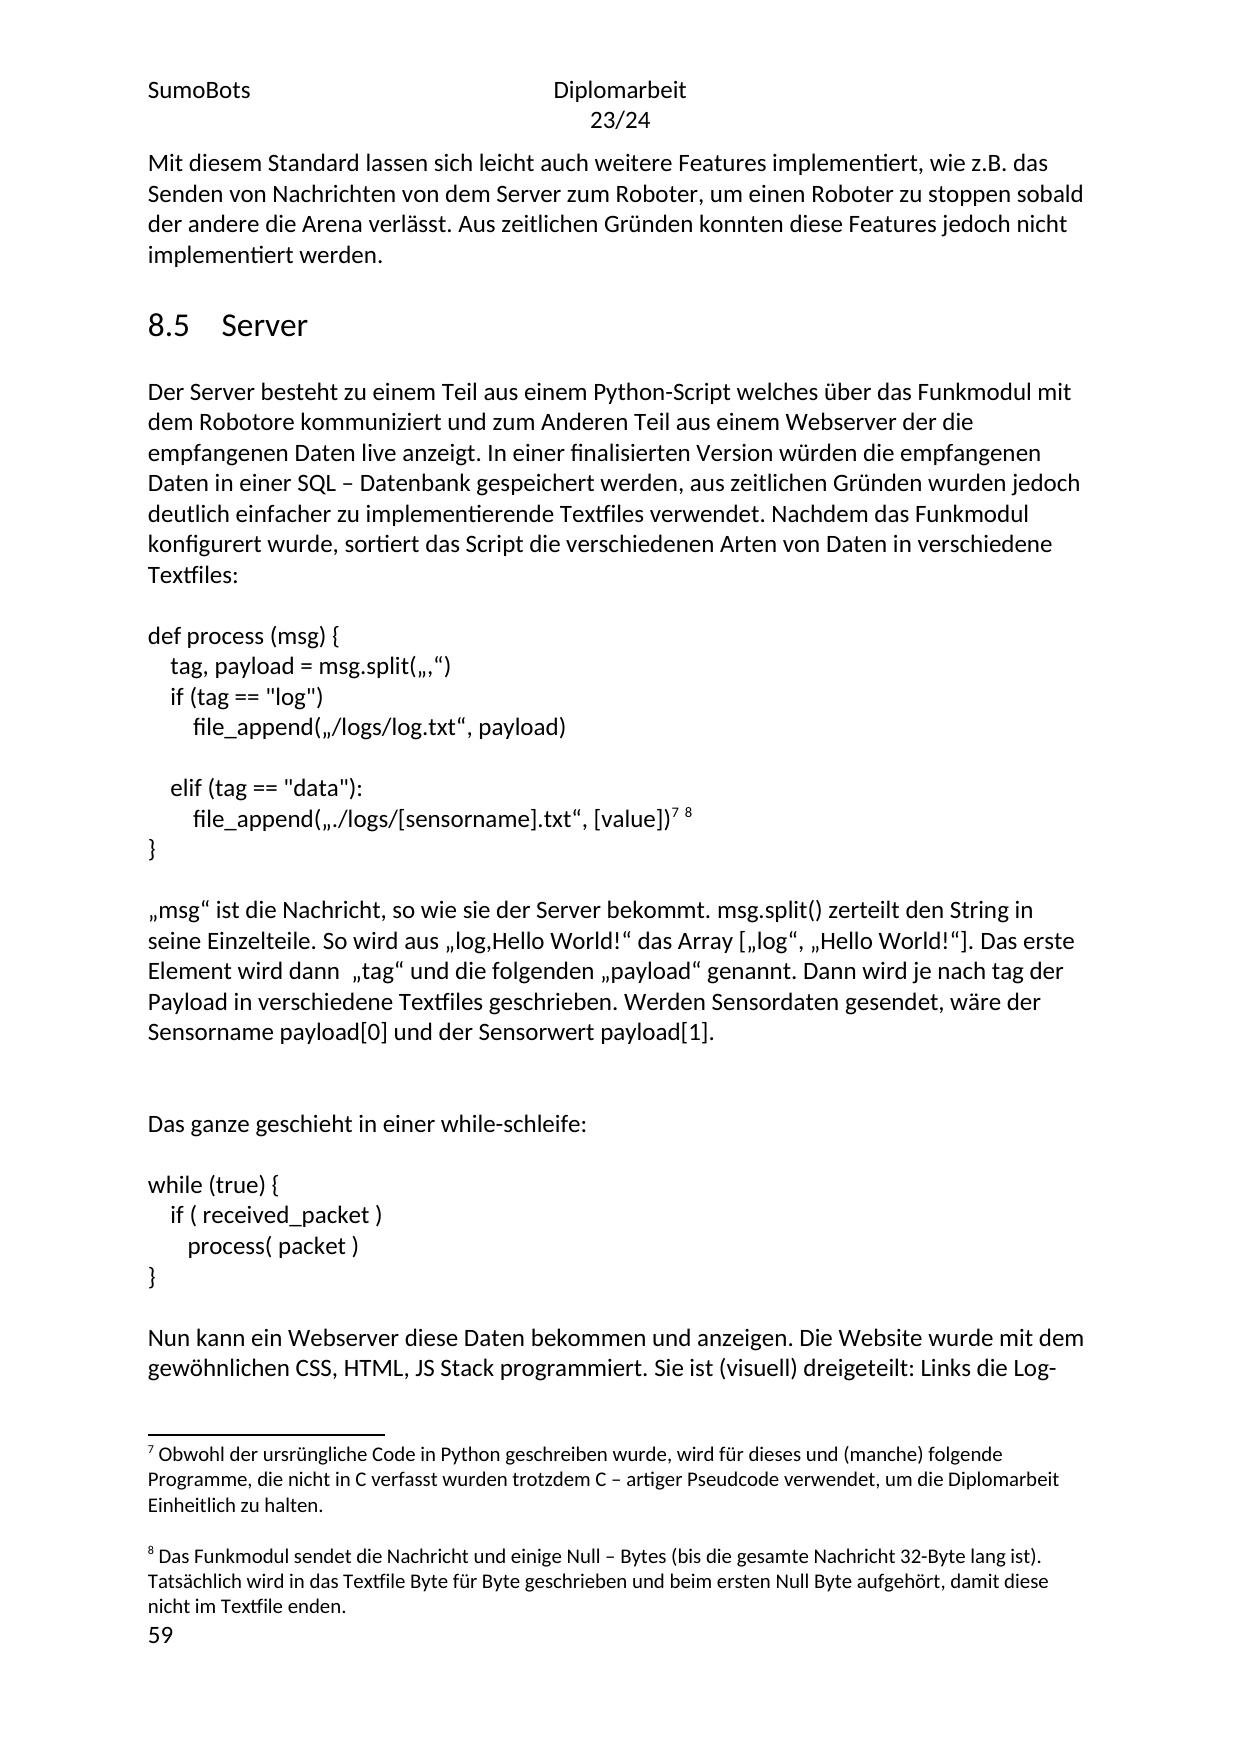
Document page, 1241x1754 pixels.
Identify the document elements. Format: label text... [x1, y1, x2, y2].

text if (tag == "log") [148, 681, 1093, 711]
text process( packet ) [148, 1230, 1093, 1261]
text while (true) { [148, 1169, 1093, 1200]
subtitle Server [148, 304, 1093, 345]
text def process (msg) { [148, 620, 1093, 650]
text file_append(„./logs/[sensorname].txt“, [value]) [148, 803, 1093, 833]
text Mit diesem Standard lassen sich leicht auch weitere Features implementiert, wie z.B. das Senden von Nachrichten von dem Server zum Roboter, um einen Roboter zu stoppen sobald der andere die Arena verlässt. Aus zeitlichen Gründen konnten diese Features jedoch nicht implementiert werden. [148, 148, 1093, 270]
text elif (tag == "data"): [148, 772, 1093, 803]
text } [148, 833, 1093, 864]
text Der Server besteht zu einem Teil aus einem Python-Script welches über das Funkmodul mit dem Robotore kommuniziert und zum Anderen Teil aus einem Webserver der die empfangenen Daten live anzeigt. In einer finalisierten Version würden die empfangenen Daten in einer SQL – Datenbank gespeichert werden, aus zeitlichen Gründen wurden jedoch deutlich einfacher zu implementierende Textfiles verwendet. Nachdem das Funkmodul konfigurert wurde, sortiert das Script die verschiedenen Arten von Daten in verschiedene Textfiles: [148, 376, 1093, 589]
text „msg“ ist die Nachricht, so wie sie der Server bekommt. msg.split() zerteilt den String in seine Einzelteile. So wird aus „log,Hello World!“ das Array [„log“, „Hello World!“]. Das erste Element wird dann „tag“ und die folgenden „payload“ genannt. Dann wird je nach tag der Payload in verschiedene Textfiles geschrieben. Werden Sensordaten gesendet, wäre der Sensorname payload[0] und der Sensorwert payload[1]. [148, 894, 1093, 1047]
text file_append(„/logs/log.txt“, payload) [148, 711, 1093, 742]
text tag, payload = msg.split(„,“) [148, 650, 1093, 681]
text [148, 1322, 1093, 1383]
text if ( received_packet ) [148, 1200, 1093, 1230]
text Das ganze geschieht in einer while-schleife: [148, 1108, 1093, 1139]
text } [148, 1261, 1093, 1291]
